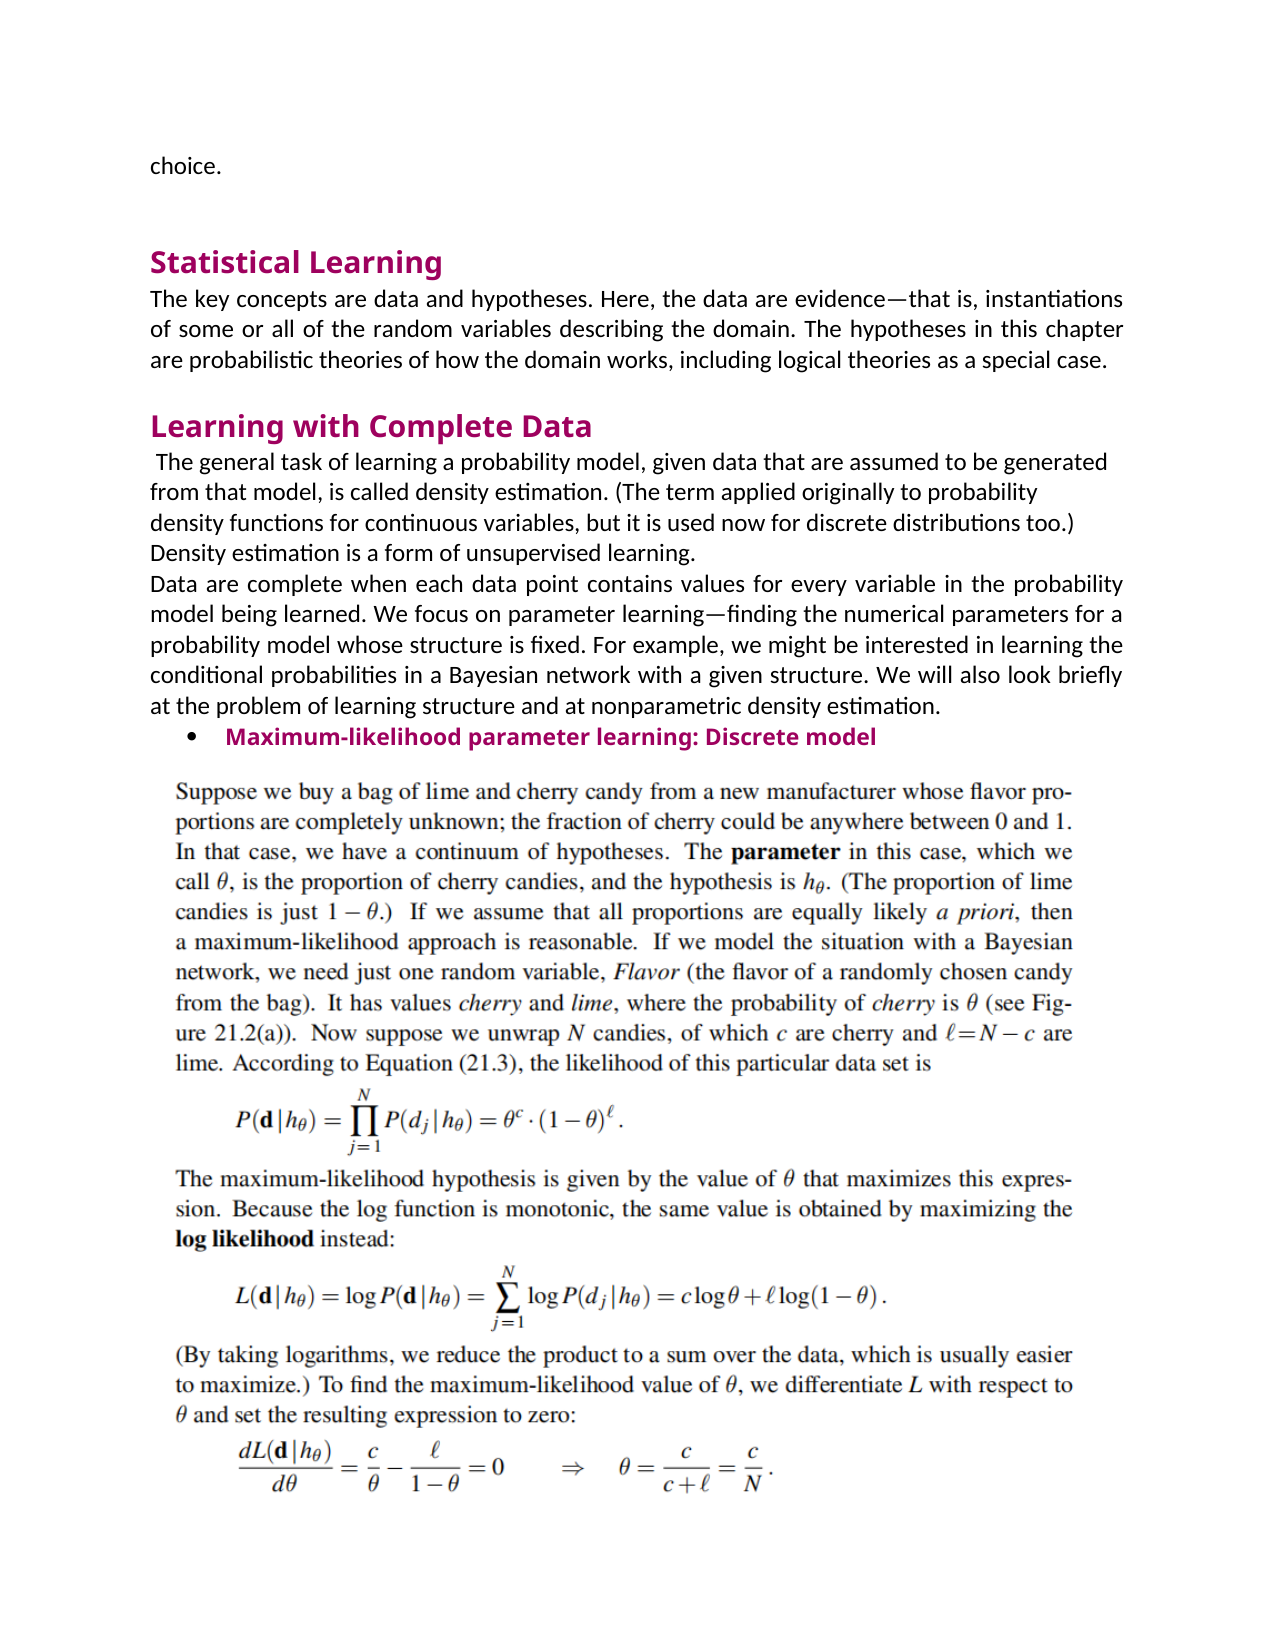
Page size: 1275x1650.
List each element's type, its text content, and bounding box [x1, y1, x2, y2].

text Data are complete when each data point contains values for every variable in the probability model being learned. We focus on parameter learning—finding the numerical parameters for a probability model whose structure is fixed. For example, we might be interested in learning the conditional probabilities in a Bayesian network with a given structure. We will also look briefly at the problem of learning structure and at nonparametric density estimation. [150, 568, 1125, 721]
text The key concepts are data and hypotheses. Here, the data are evidence—that is, instantiations of some or all of the random variables describing the domain. The hypotheses in this chapter are probabilistic theories of how the domain works, including logical theories as a special case. [150, 283, 1125, 374]
text density functions for continuous variables, but it is used now for discrete distributions too.) [150, 507, 1125, 537]
list Maximum-likelihood parameter learning: Discrete model [187, 721, 1125, 752]
picture [150, 780, 1102, 1498]
text from that model, is called density estimation. (The term applied originally to probability [150, 476, 1125, 507]
text Statistical Learning [150, 242, 1125, 283]
text Learning with Complete Data [150, 405, 1125, 446]
text Density estimation is a form of unsupervised learning. [150, 537, 1125, 568]
text choice. [150, 150, 1125, 181]
text The general task of learning a probability model, given data that are assumed to be generated [150, 446, 1125, 476]
